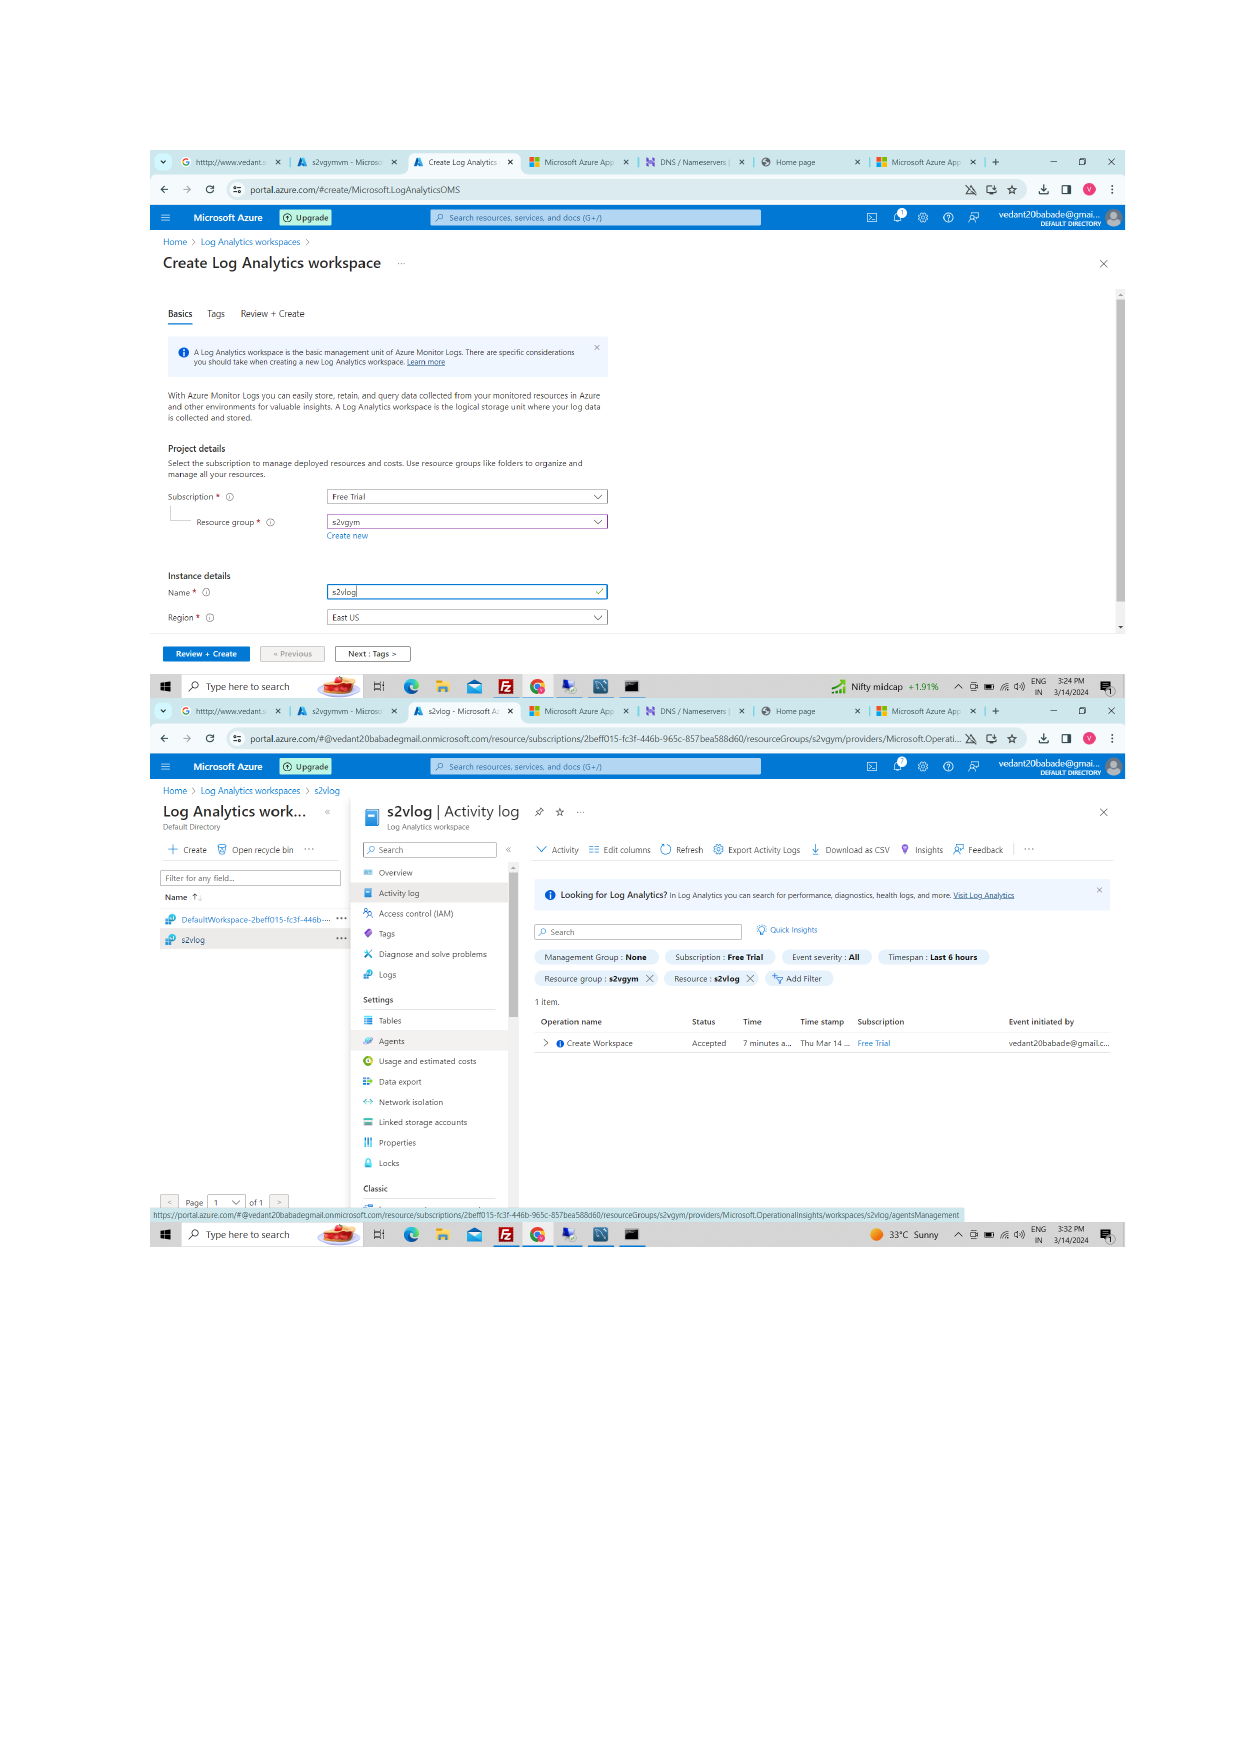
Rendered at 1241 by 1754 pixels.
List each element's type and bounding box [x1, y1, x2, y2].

picture [150, 150, 1125, 1247]
